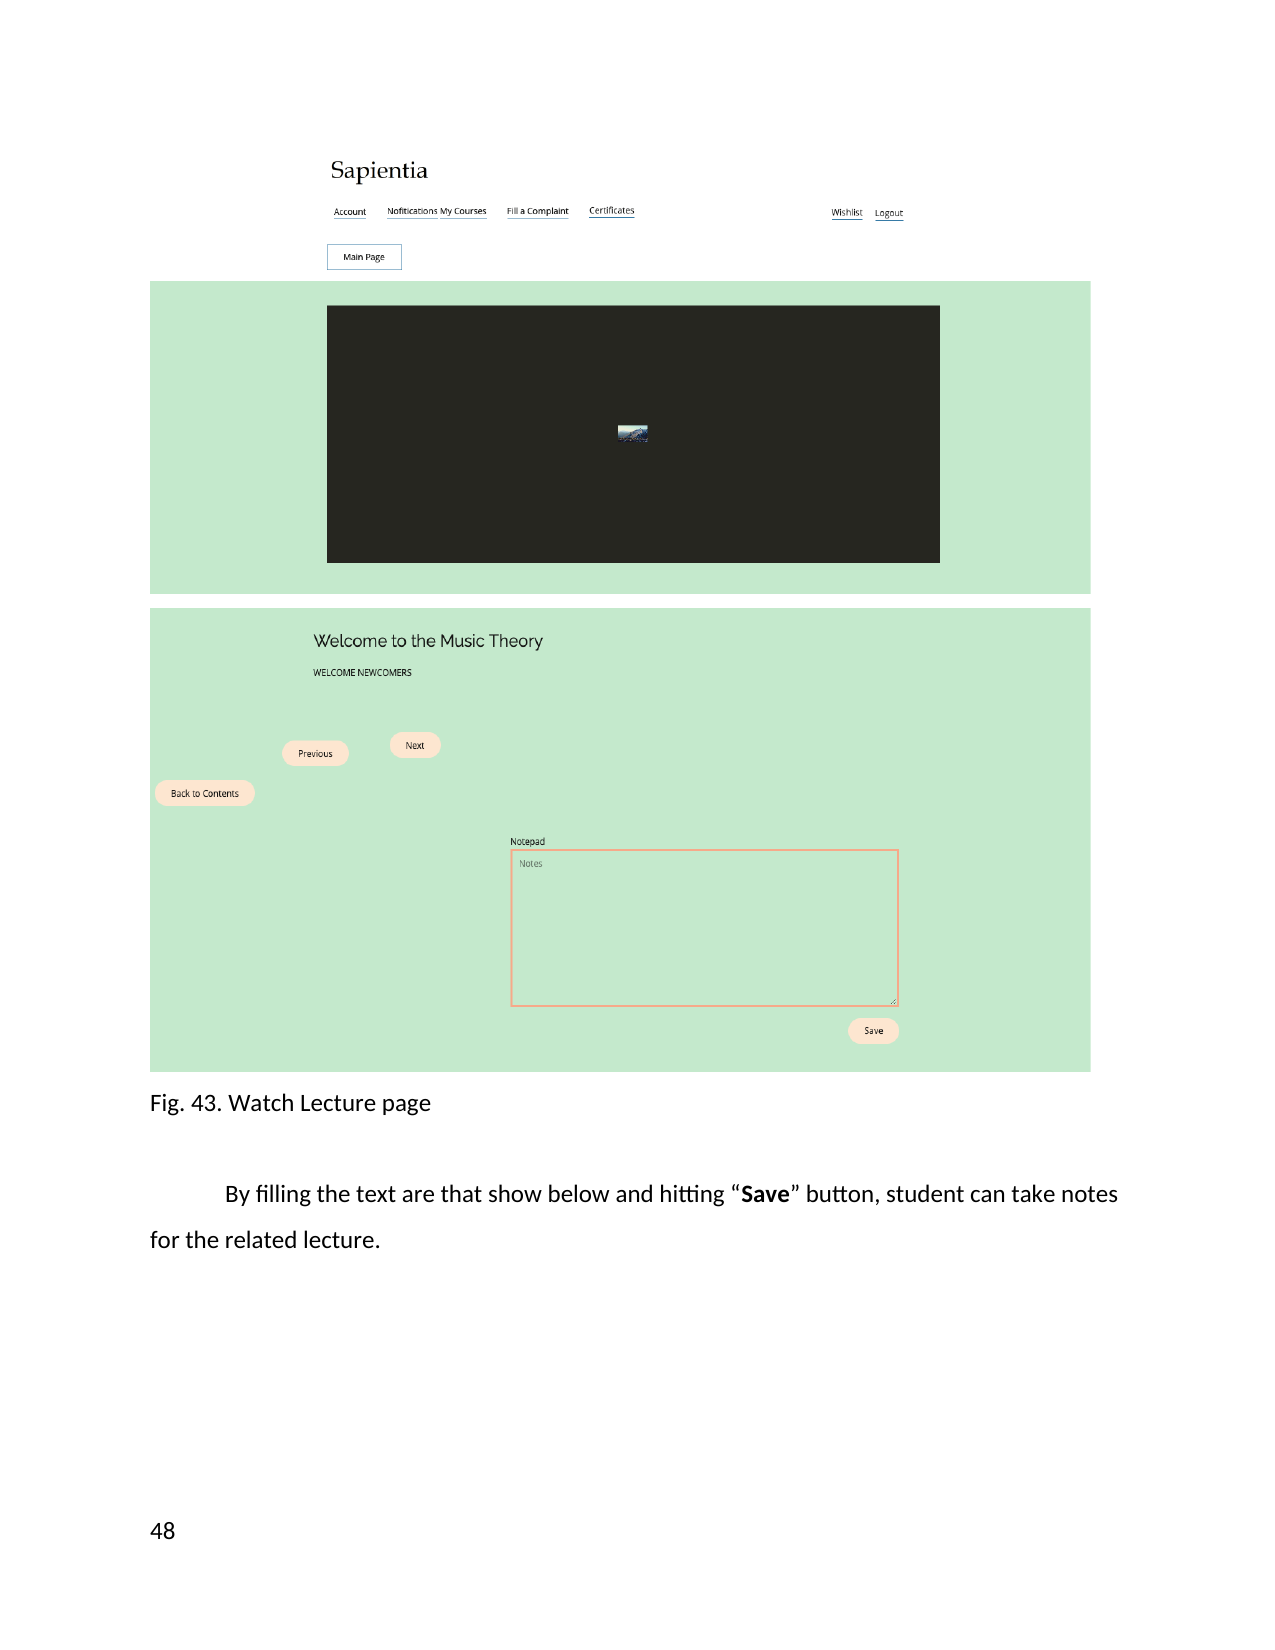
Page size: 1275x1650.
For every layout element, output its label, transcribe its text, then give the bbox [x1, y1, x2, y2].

picture [150, 150, 1091, 594]
text By filling the text are that show below and hitting “Save” button, student can take notes for the related lecture. [150, 1178, 1125, 1254]
text Fig. 43. Watch Lecture page [150, 1087, 1125, 1117]
picture [150, 608, 1091, 1072]
